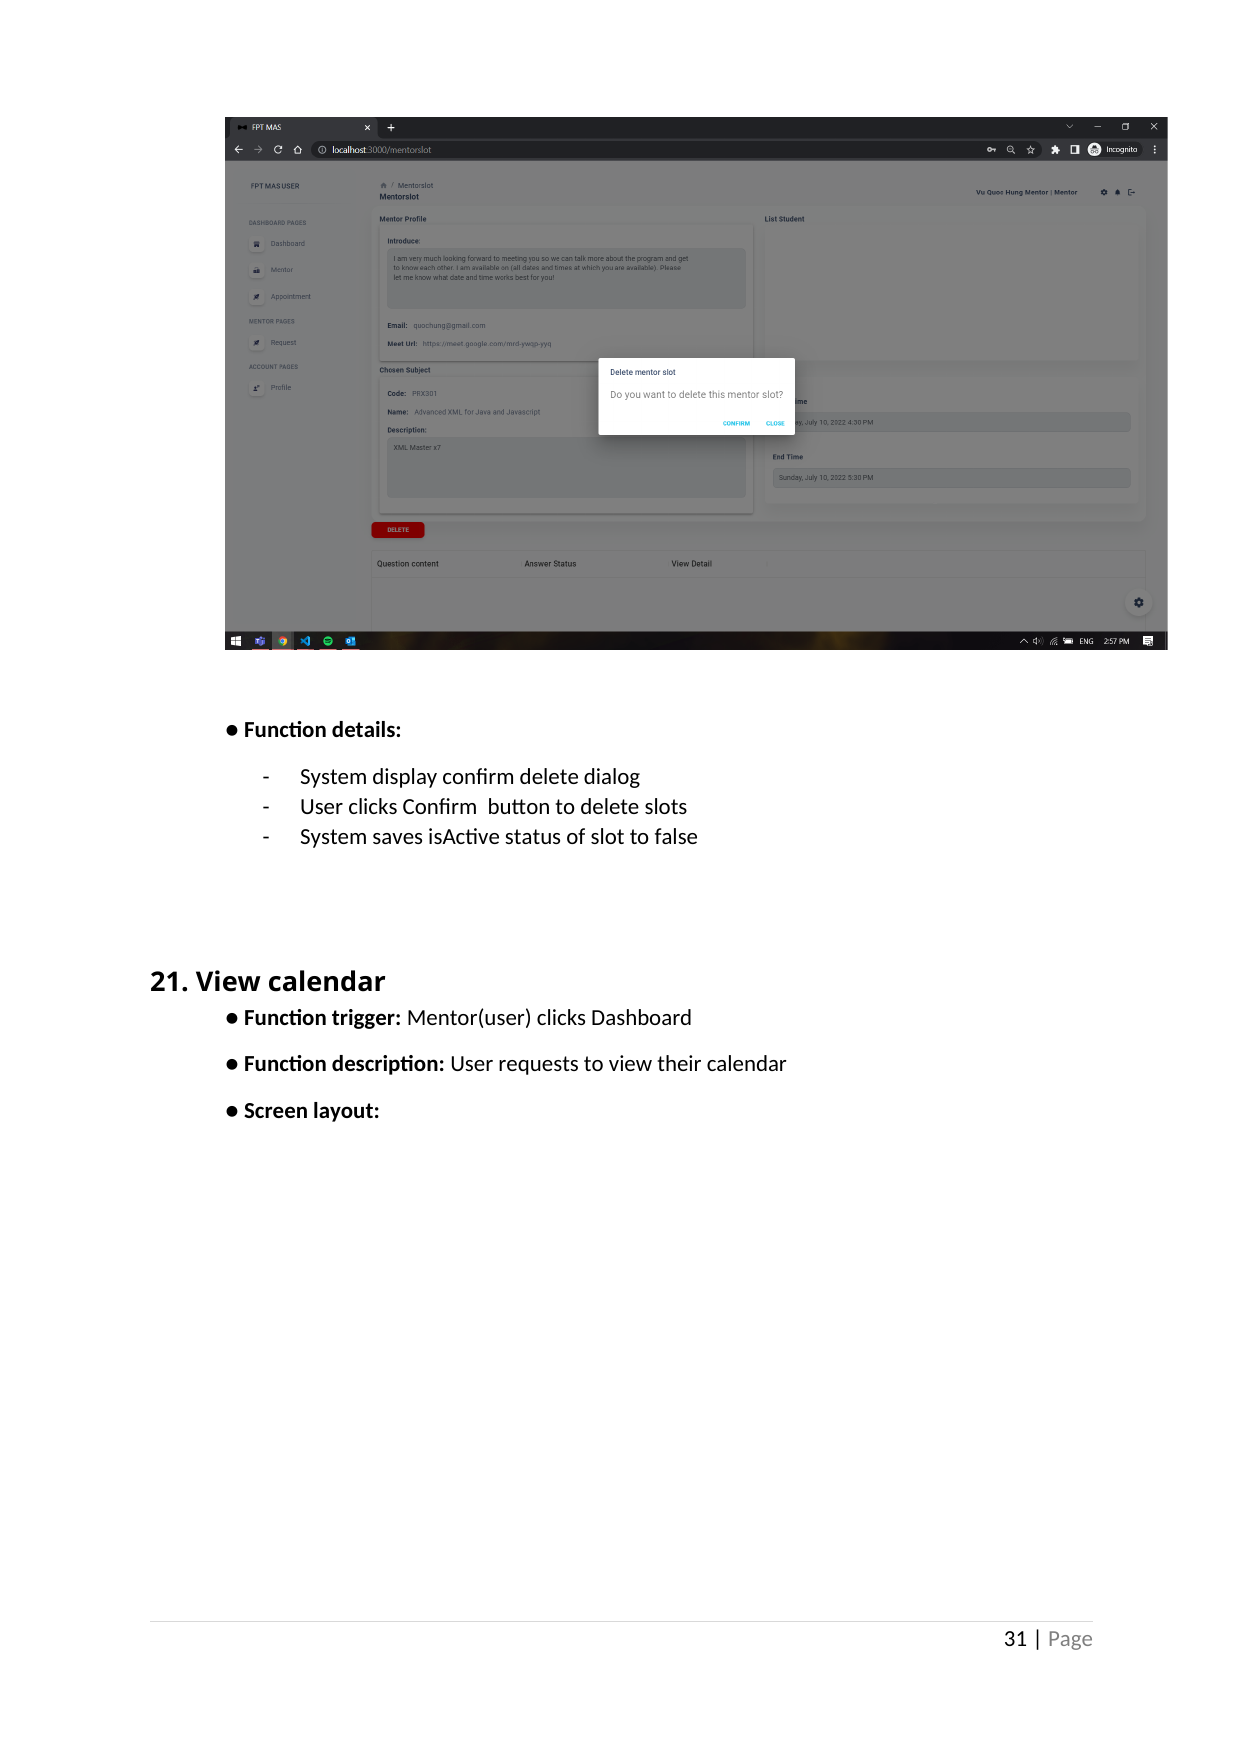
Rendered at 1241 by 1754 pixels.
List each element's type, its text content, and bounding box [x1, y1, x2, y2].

subtitle 21. View calendar [150, 963, 1093, 1000]
list System saves isActive status of slot to false [262, 822, 1093, 850]
text ● Function trigger: Mentor(user) clicks Dashboard [150, 1003, 1093, 1031]
text ● Function description: User requests to view their calendar [150, 1049, 1093, 1077]
list System display confirm delete dialog [262, 762, 1093, 790]
text ● Function details: [150, 715, 1093, 743]
text ● Screen layout: [150, 1096, 1093, 1124]
picture [225, 117, 1168, 650]
list User clicks Confirm button to delete slots [262, 792, 1093, 820]
